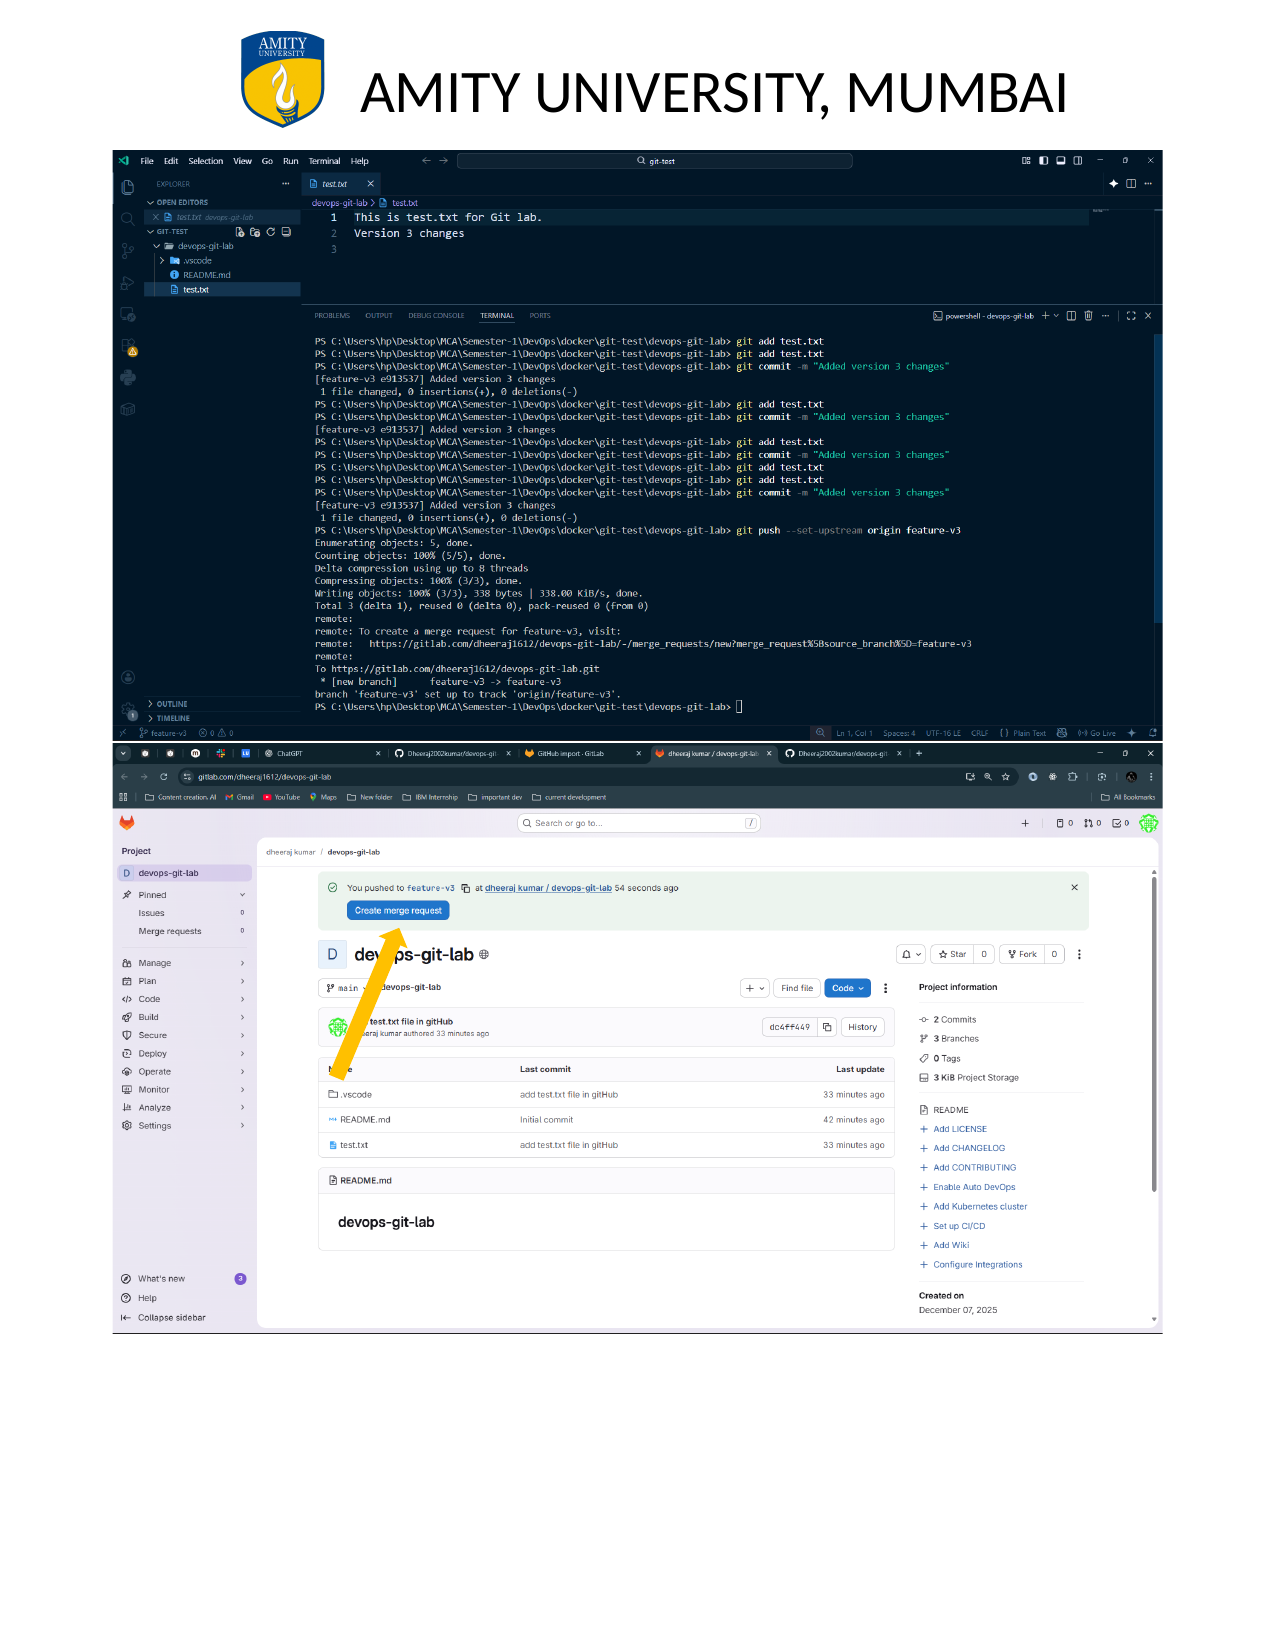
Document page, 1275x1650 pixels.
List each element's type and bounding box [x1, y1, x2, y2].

picture [241, 31, 327, 130]
picture [112, 743, 1163, 1334]
picture [112, 150, 1163, 741]
